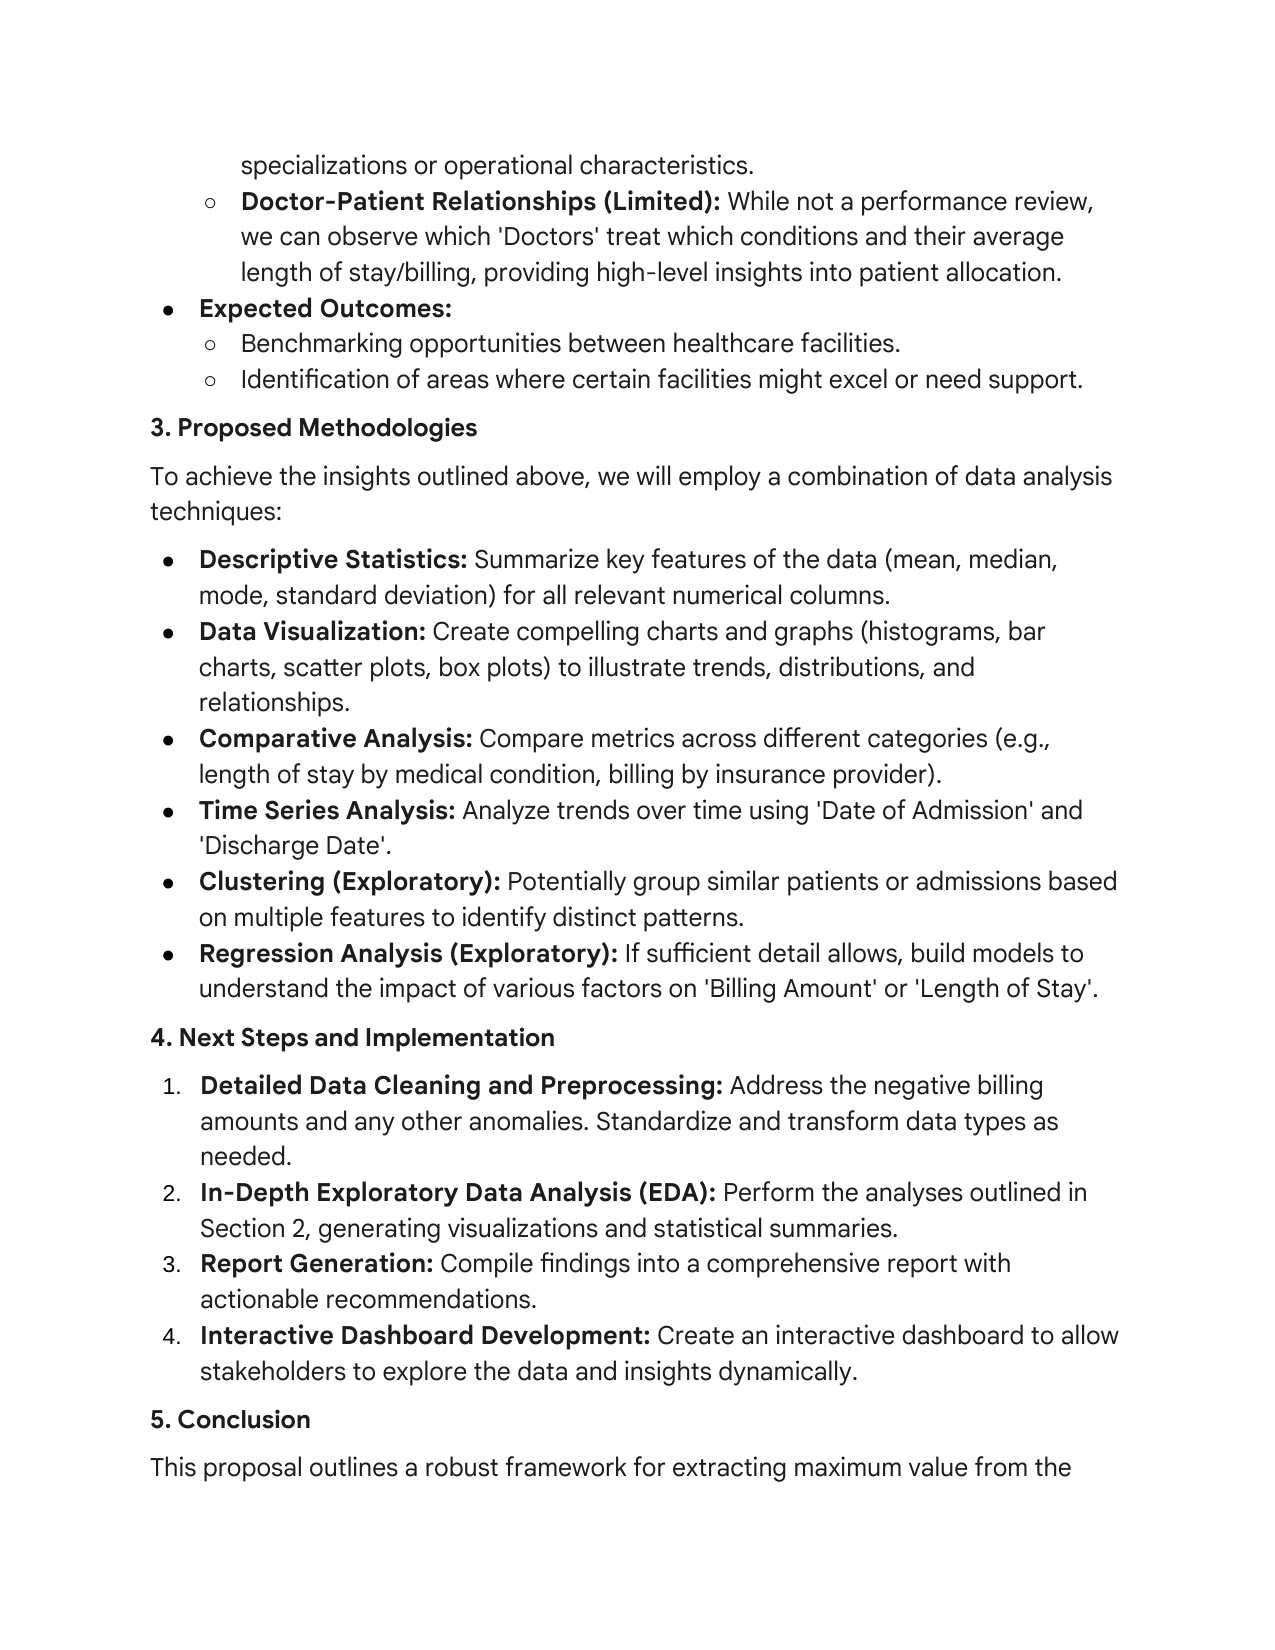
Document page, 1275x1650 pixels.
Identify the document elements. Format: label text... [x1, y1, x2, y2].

list In-Depth Exploratory Data Analysis (EDA): Perform the analyses outlined in Section 2, generating visualizations and statistical summaries. [162, 1177, 1125, 1244]
list Data Visualization: Create compelling charts and graphs (histograms, bar charts, scatter plots, box plots) to illustrate trends, distributions, and relationships. [161, 616, 1125, 719]
list Clustering (Exploratory): Potentially group similar patients or admissions based on multiple features to identify distinct patterns. [161, 866, 1125, 933]
list Comparative Analysis: Compare metrics across different categories (e.g., length of stay by medical condition, billing by insurance provider). [161, 723, 1125, 791]
list Regression Analysis (Exploratory): If sufficient detail allows, build models to understand the impact of various factors on 'Billing Amount' or 'Length of Stay'. [161, 938, 1125, 1005]
list Doctor-Patient Relationships (Limited): While not a performance review, we can observe which 'Doctors' treat which conditions and their average length of stay/billing, providing high-level insights into patient allocation. [203, 186, 1125, 288]
list Expected Outcomes: [161, 293, 1125, 324]
text To achieve the insights outlined above, we will employ a combination of data analysis techniques: [150, 461, 1125, 528]
subtitle 4. Next Steps and Implementation [150, 1022, 1125, 1053]
list Detailed Data Cleaning and Preprocessing: Address the negative billing amounts and any other anomalies. Standardize and transform data types as needed. [162, 1070, 1125, 1173]
subtitle 3. Proposed Methodologies [150, 413, 1125, 444]
list Report Generation: Compile findings into a comprehensive report with actionable recommendations. [162, 1249, 1125, 1316]
list Benchmarking opportunities between healthcare facilities. [203, 329, 1125, 360]
list Descriptive Statistics: Summarize key features of the data (mean, median, mode, standard deviation) for all relevant numerical columns. [161, 545, 1125, 612]
list Identification of areas where certain facilities might excel or need support. [203, 364, 1125, 396]
subtitle 5. Conclusion [150, 1404, 1125, 1435]
list Interactive Dashboard Development: Create an interactive dashboard to allow stakeholders to explore the data and insights dynamically. [162, 1320, 1125, 1387]
list Time Series Analysis: Analyze trends over time using 'Date of Admission' and 'Discharge Date'. [161, 795, 1125, 862]
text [150, 1452, 1125, 1484]
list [203, 150, 1125, 181]
